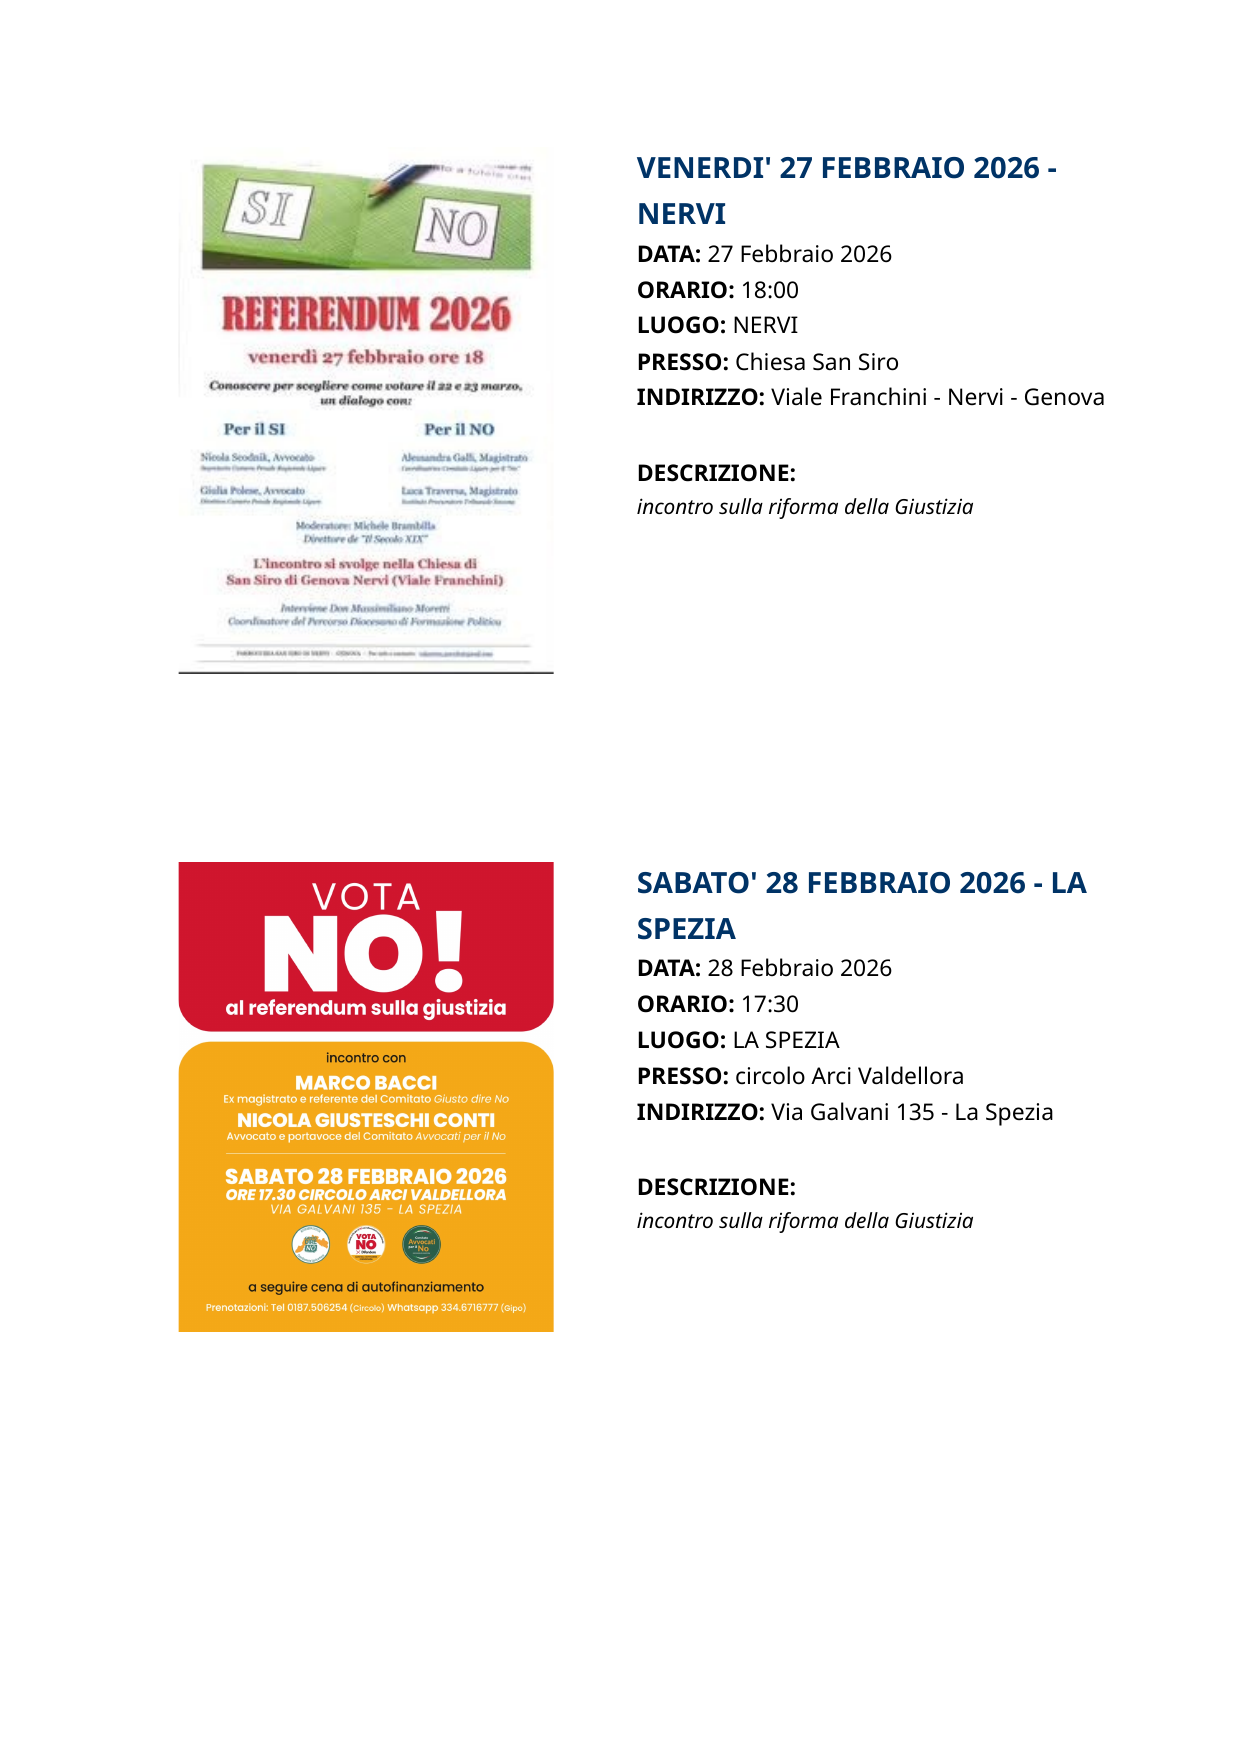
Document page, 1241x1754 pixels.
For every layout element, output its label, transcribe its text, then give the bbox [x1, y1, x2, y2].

picture [178, 862, 554, 1332]
table_header [107, 862, 625, 1352]
picture [178, 147, 554, 674]
table_header SABATO' 28 FEBBRAIO 2026 - LA SPEZIA DATA: 28 Febbraio 2026 ORARIO: 17:30 LUOGO: LA SPEZIA PRESSO: circolo Arci Valdellora INDIRIZZO: Via Galvani 135 - La Spezia DESCRIZIONE: incontro sulla riforma della Giustizia [625, 862, 1133, 1352]
table_header VENERDI' 27 FEBBRAIO 2026 - NERVI DATA: 27 Febbraio 2026 ORARIO: 18:00 LUOGO: NERVI PRESSO: Chiesa San Siro INDIRIZZO: Viale Franchini - Nervi - Genova DESCRIZIONE: incontro sulla riforma della Giustizia [625, 148, 1133, 695]
table_header [107, 148, 625, 695]
